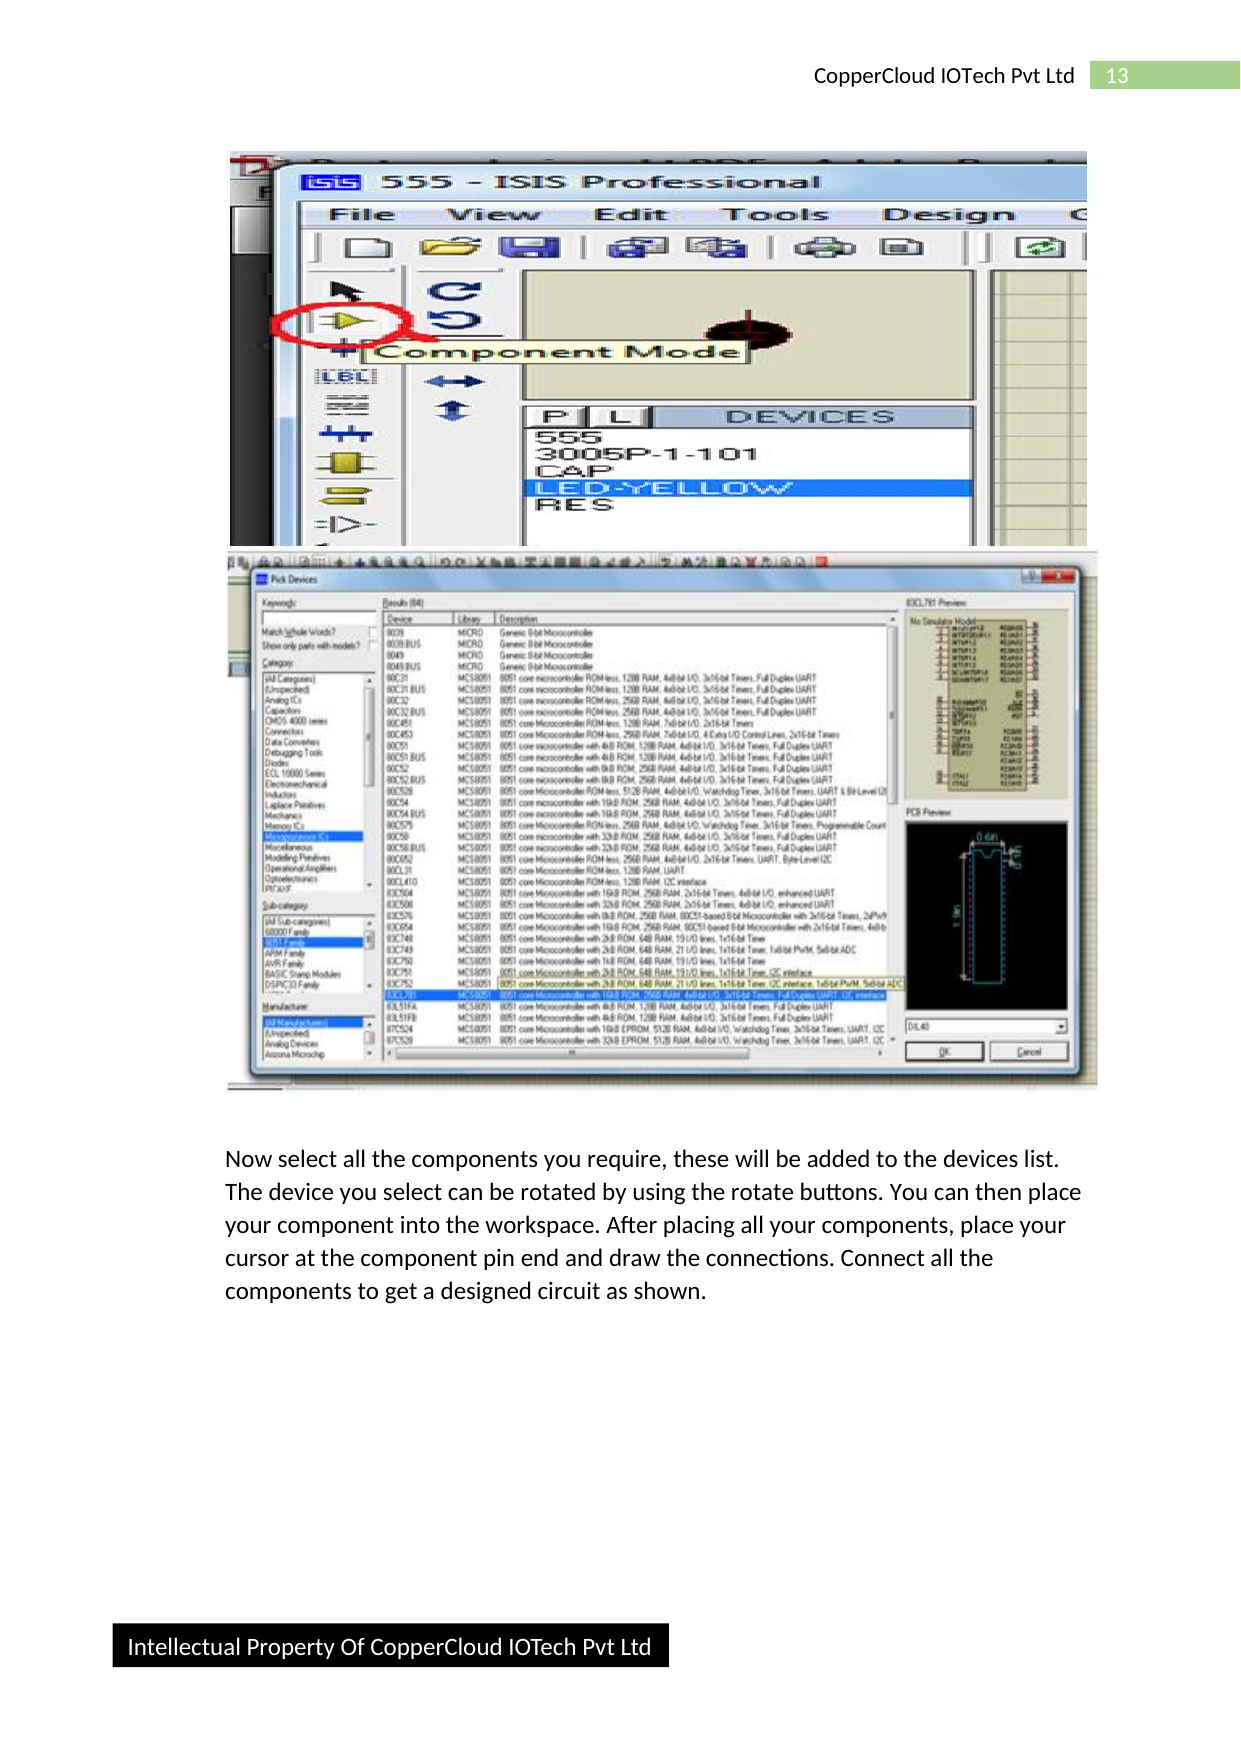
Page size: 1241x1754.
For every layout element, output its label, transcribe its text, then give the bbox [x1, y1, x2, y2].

list Now select all the components you require, these will be added to the devices list. The device you select can be rotated by using the rotate buttons. You can then place your component into the workspace. After placing all your components, place your cursor at the component pin end and draw the connections. Connect all the components to get a designed circuit as shown. [225, 1143, 1090, 1305]
picture [225, 150, 1100, 1094]
